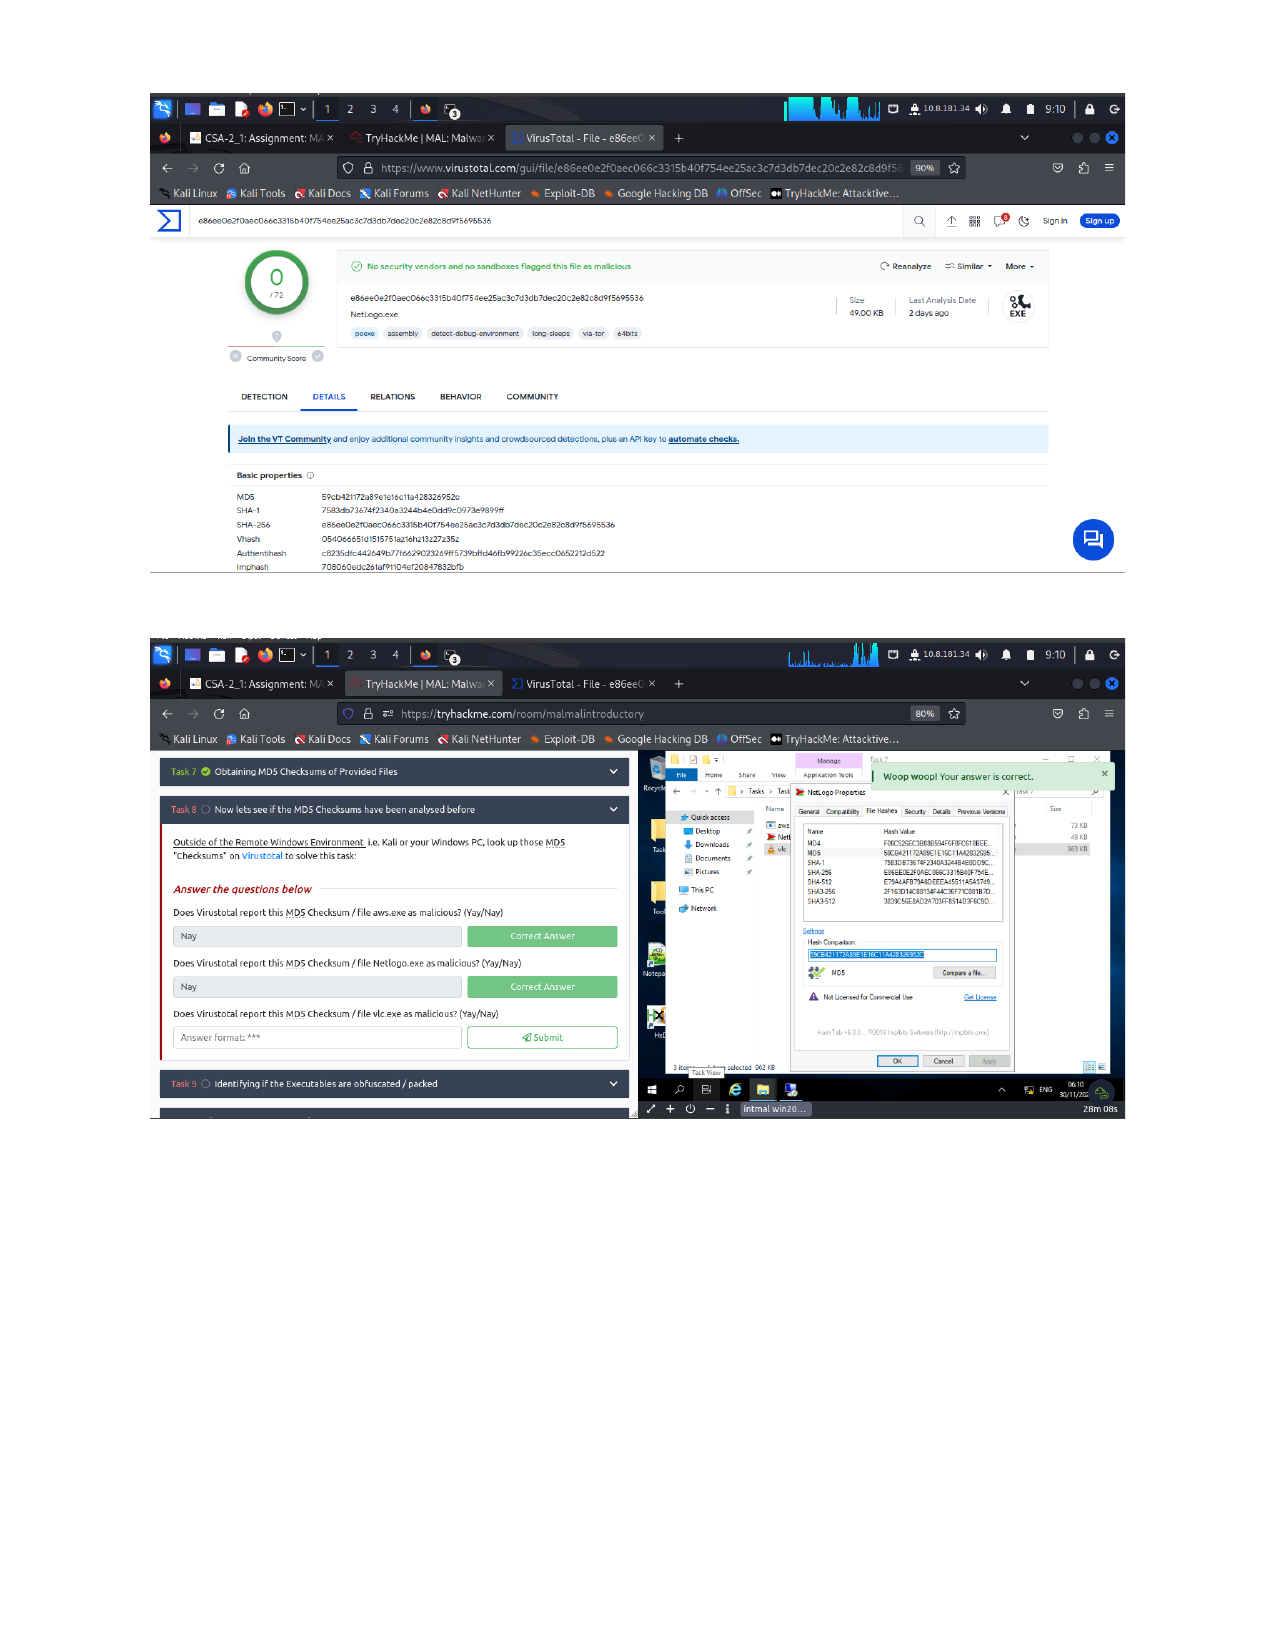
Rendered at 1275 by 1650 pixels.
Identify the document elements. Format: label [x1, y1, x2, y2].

picture [150, 638, 1125, 1119]
picture [150, 93, 1125, 573]
